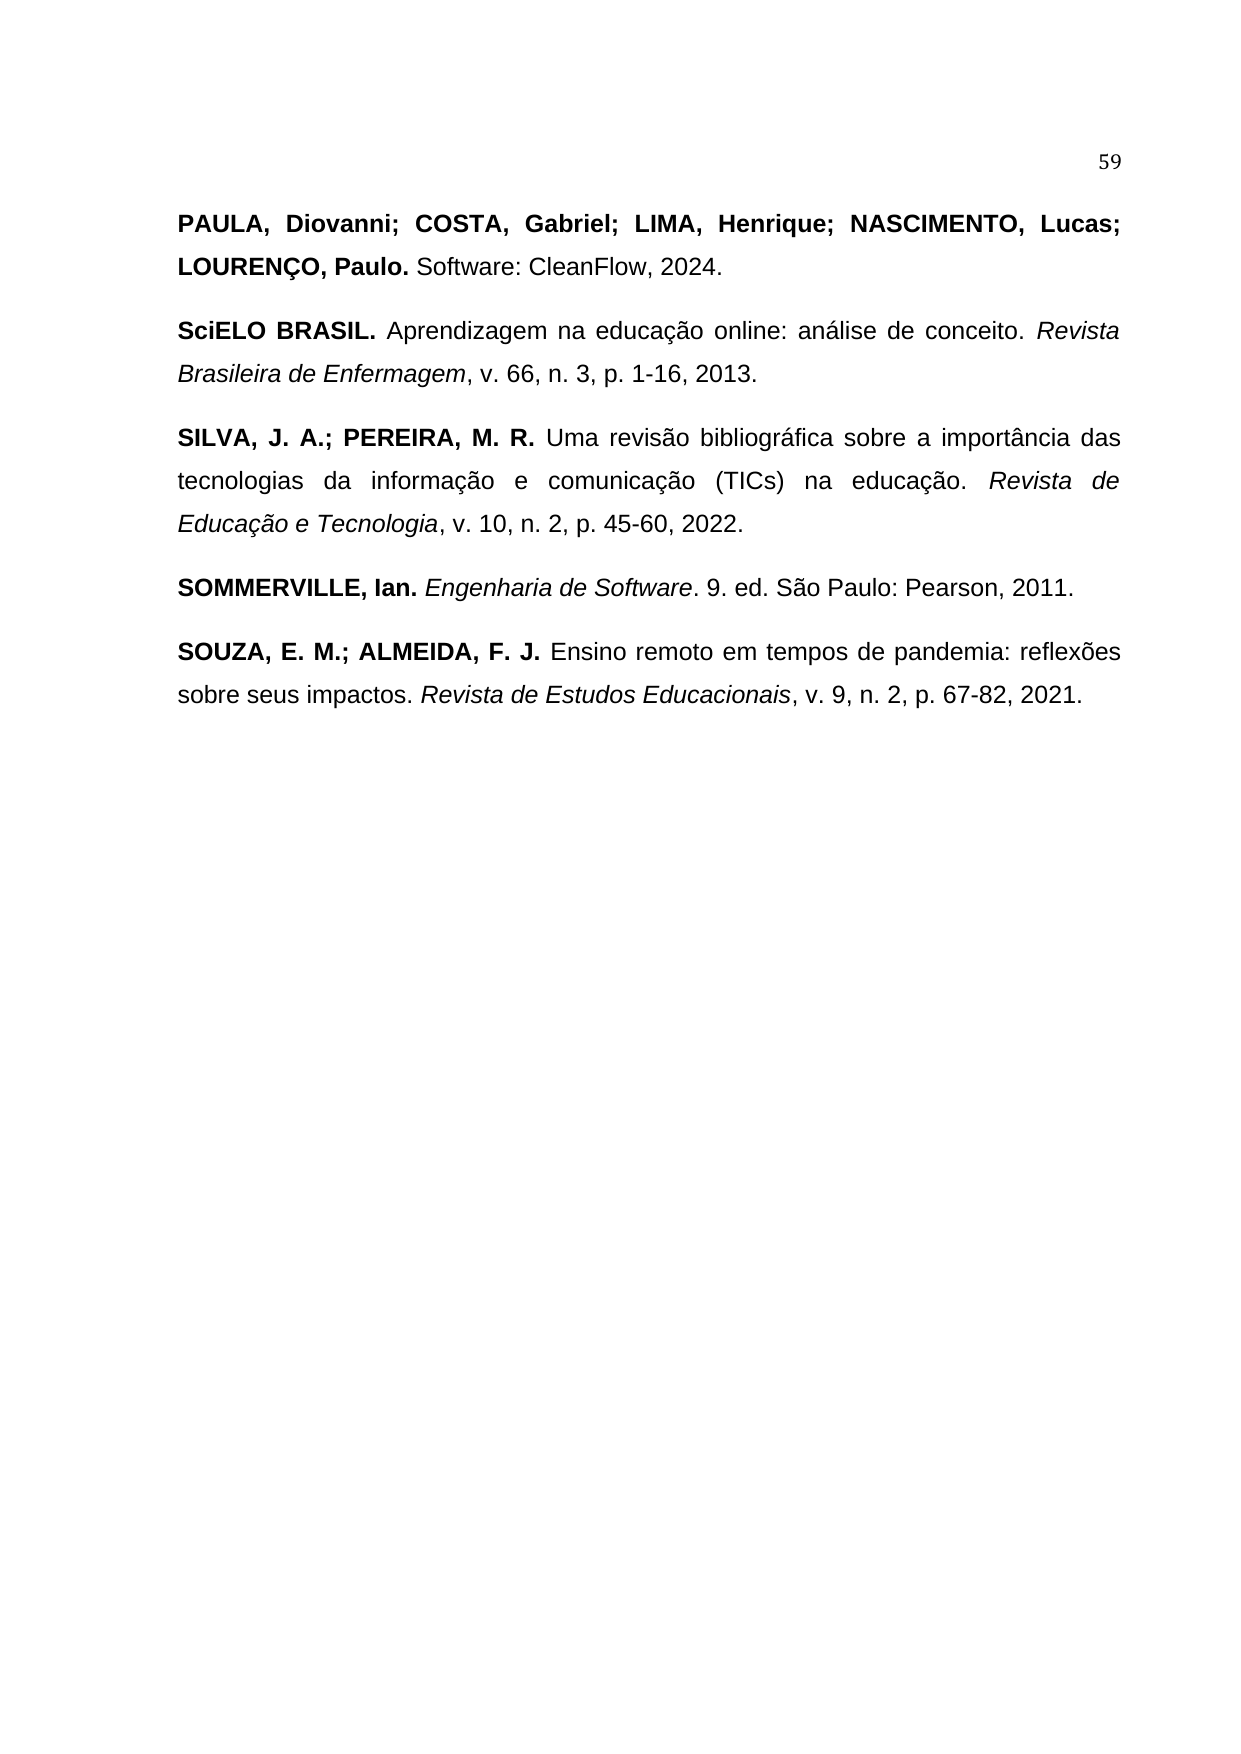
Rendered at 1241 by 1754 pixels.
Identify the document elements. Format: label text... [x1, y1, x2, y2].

text PAULA, Diovanni; COSTA, Gabriel; LIMA, Henrique; NASCIMENTO, Lucas; LOURENÇO, Paulo. Software: CleanFlow, 2024. [177, 209, 1122, 281]
text SciELO BRASIL. Aprendizagem na educação online: análise de conceito. Revista Brasileira de Enfermagem, v. 66, n. 3, p. 1-16, 2013. [177, 316, 1122, 388]
text SOUZA, E. M.; ALMEIDA, F. J. Ensino remoto em tempos de pandemia: reflexões sobre seus impactos. Revista de Estudos Educacionais, v. 9, n. 2, p. 67-82, 2021. [177, 637, 1122, 709]
text SOMMERVILLE, Ian. Engenharia de Software. 9. ed. São Paulo: Pearson, 2011. [177, 573, 1122, 602]
text SILVA, J. A.; PEREIRA, M. R. Uma revisão bibliográfica sobre a importância das tecnologias da informação e comunicação (TICs) na educação. Revista de Educação e Tecnologia, v. 10, n. 2, p. 45-60, 2022. [177, 423, 1122, 538]
